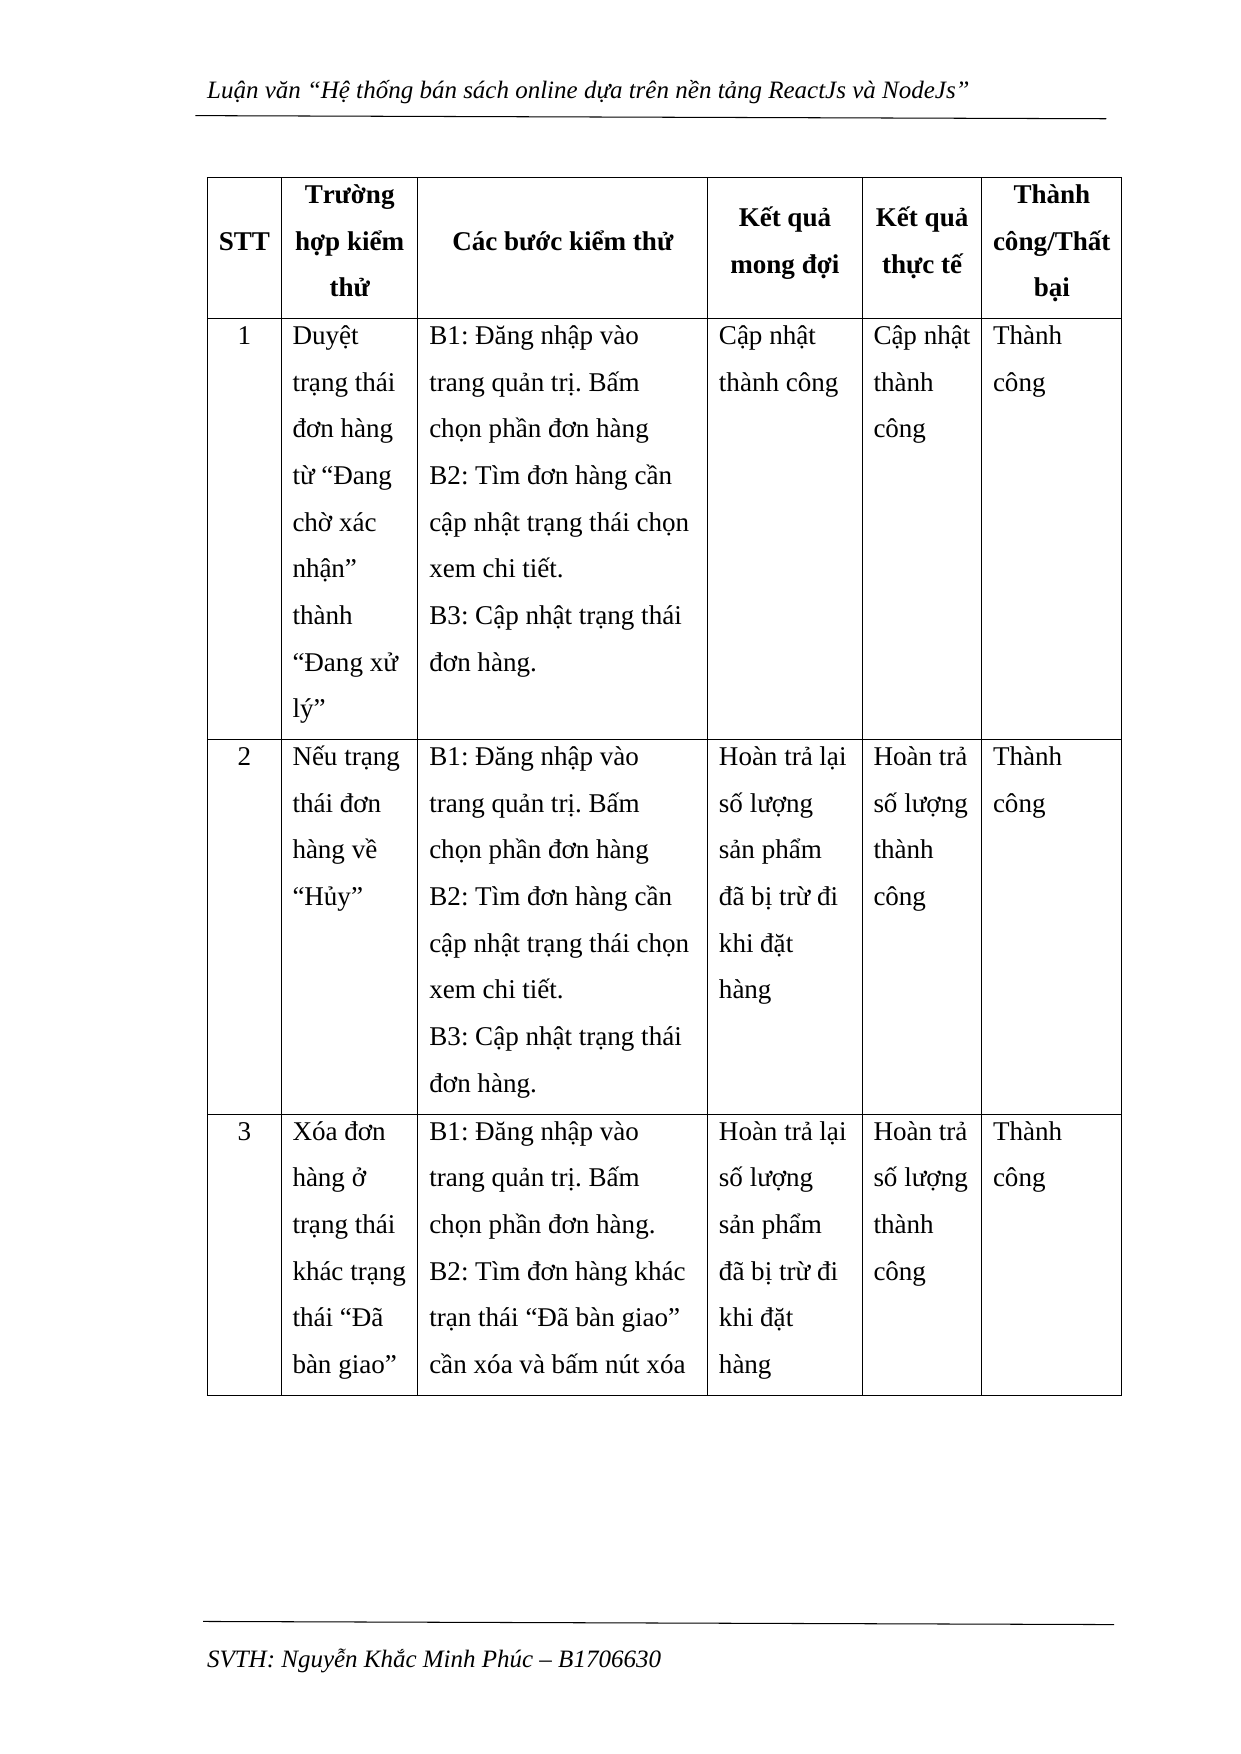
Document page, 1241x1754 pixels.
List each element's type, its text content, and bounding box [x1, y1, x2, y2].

table_header Các bước kiểm thử [418, 178, 707, 318]
table_header Kết quả thực tế [863, 178, 981, 318]
table_cell Nếu trạng thái đơn hàng về “Hủy” [282, 740, 417, 1114]
table_header Trường hợp kiểm thử [282, 178, 417, 318]
table_cell Thành công [982, 740, 1121, 1114]
table_cell B1: Đăng nhập vào trang quản trị. Bấm chọn phần đơn hàng B2: Tìm đơn hàng cần cập nhật trạng thái chọn xem chi tiết. B3: Cập nhật trạng thái đơn hàng. [418, 740, 707, 1114]
table_cell B1: Đăng nhập vào trang quản trị. Bấm chọn phần đơn hàng B2: Tìm đơn hàng cần cập nhật trạng thái chọn xem chi tiết. B3: Cập nhật trạng thái đơn hàng. [418, 319, 707, 739]
table_cell Xóa đơn hàng ở trạng thái khác trạng thái “Đã bàn giao” [282, 1115, 417, 1395]
table_cell 1 [208, 319, 281, 739]
table_cell Hoàn trả số lượng thành công [863, 740, 981, 1114]
table_cell B1: Đăng nhập vào trang quản trị. Bấm chọn phần đơn hàng. B2: Tìm đơn hàng khác trạn thái “Đã bàn giao” cần xóa và bấm nút xóa [418, 1115, 707, 1395]
table_header Thành công/Thất bại [982, 178, 1121, 318]
table_cell Duyệt trạng thái đơn hàng từ “Đang chờ xác nhận” thành “Đang xử lý” [282, 319, 417, 739]
table_header Kết quả mong đợi [708, 178, 862, 318]
table_cell Thành công [982, 319, 1121, 739]
table_cell Hoàn trả lại số lượng sản phẩm đã bị trừ đi khi đặt hàng [708, 740, 862, 1114]
table_cell 3 [208, 1115, 281, 1395]
table_cell 2 [208, 740, 281, 1114]
table_cell Cập nhật thành công [708, 319, 862, 739]
table_cell Cập nhật thành công [863, 319, 981, 739]
table_cell Thành công [982, 1115, 1121, 1395]
table_header STT [208, 178, 281, 318]
table_cell Hoàn trả số lượng thành công [863, 1115, 981, 1395]
table_cell Hoàn trả lại số lượng sản phẩm đã bị trừ đi khi đặt hàng [708, 1115, 862, 1395]
